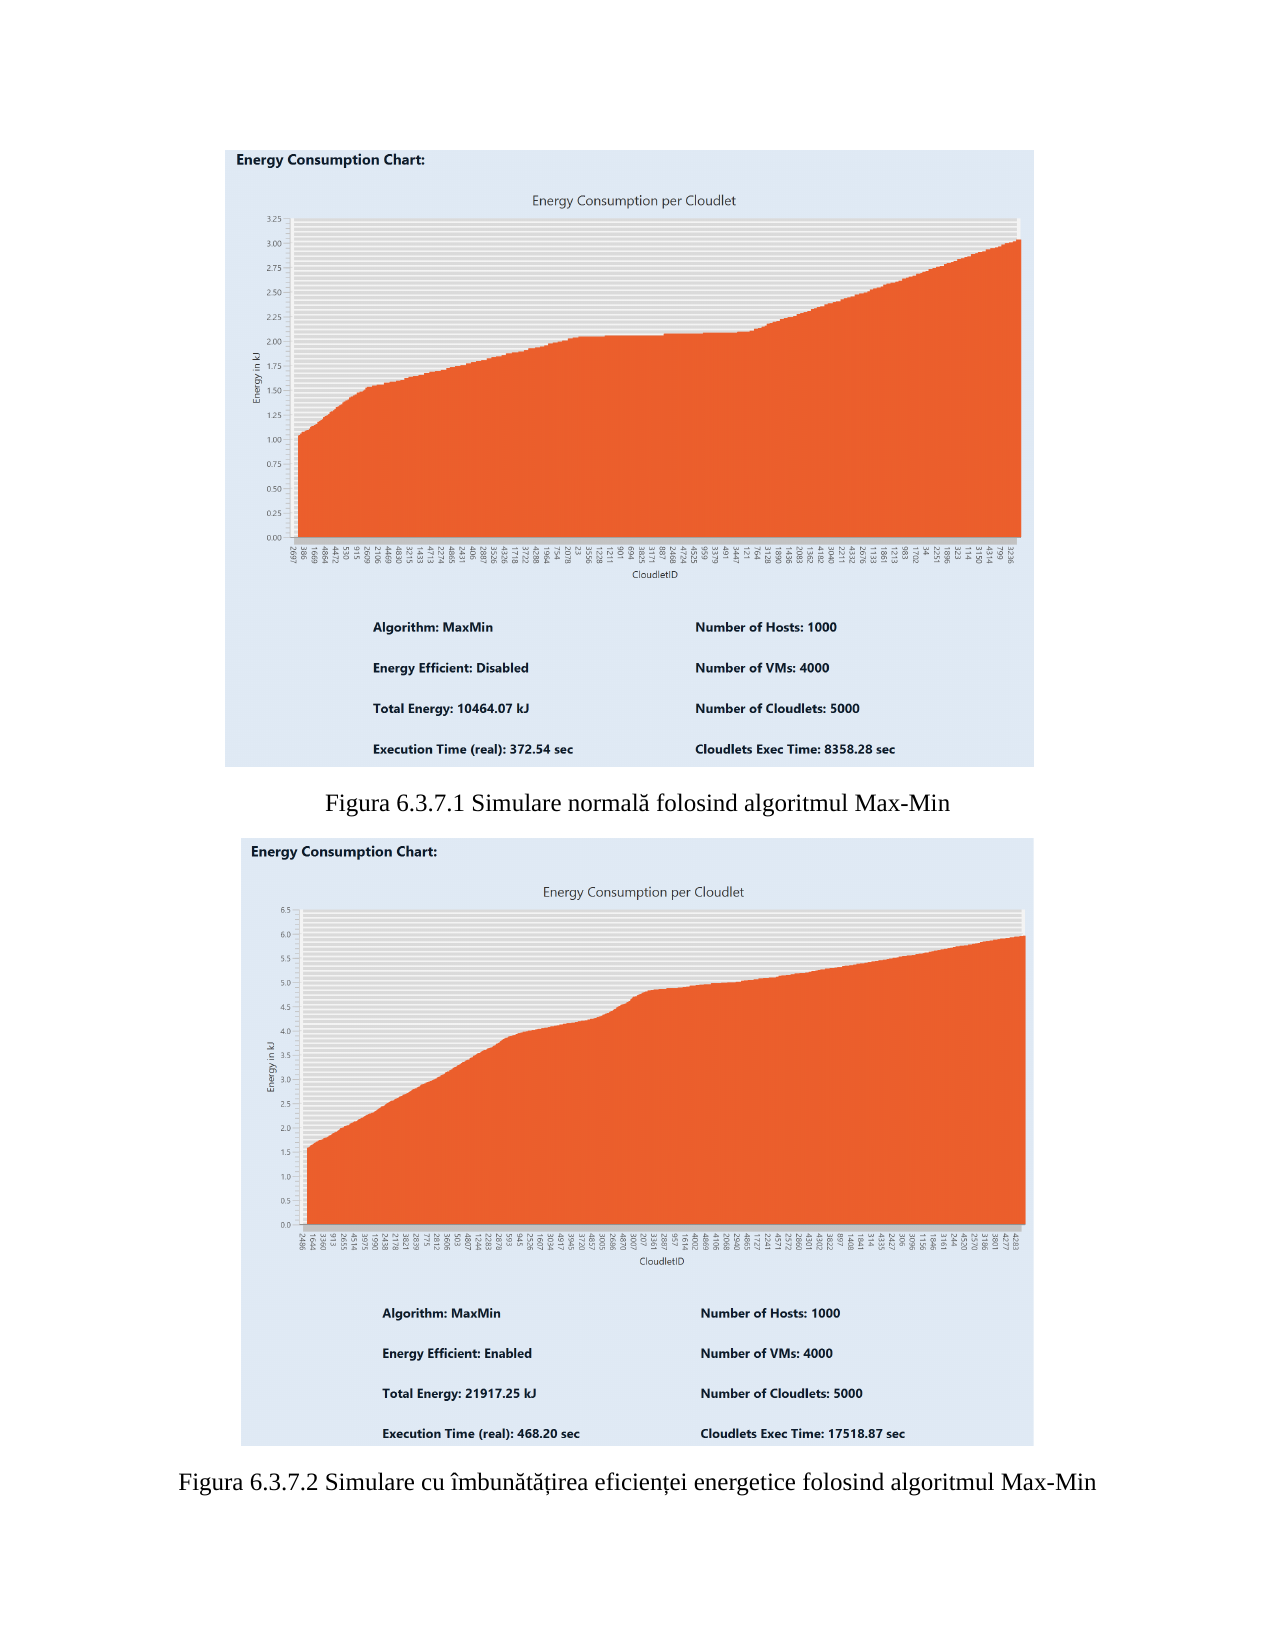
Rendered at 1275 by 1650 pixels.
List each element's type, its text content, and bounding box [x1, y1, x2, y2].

picture [225, 150, 1034, 767]
text Figura 6.3.7.2 Simulare cu îmbunătățirea eficienței energetice folosind algoritmul Max-Min [150, 1467, 1125, 1496]
picture [241, 838, 1034, 1446]
text Figura 6.3.7.1 Simulare normală folosind algoritmul Max-Min [150, 788, 1125, 817]
